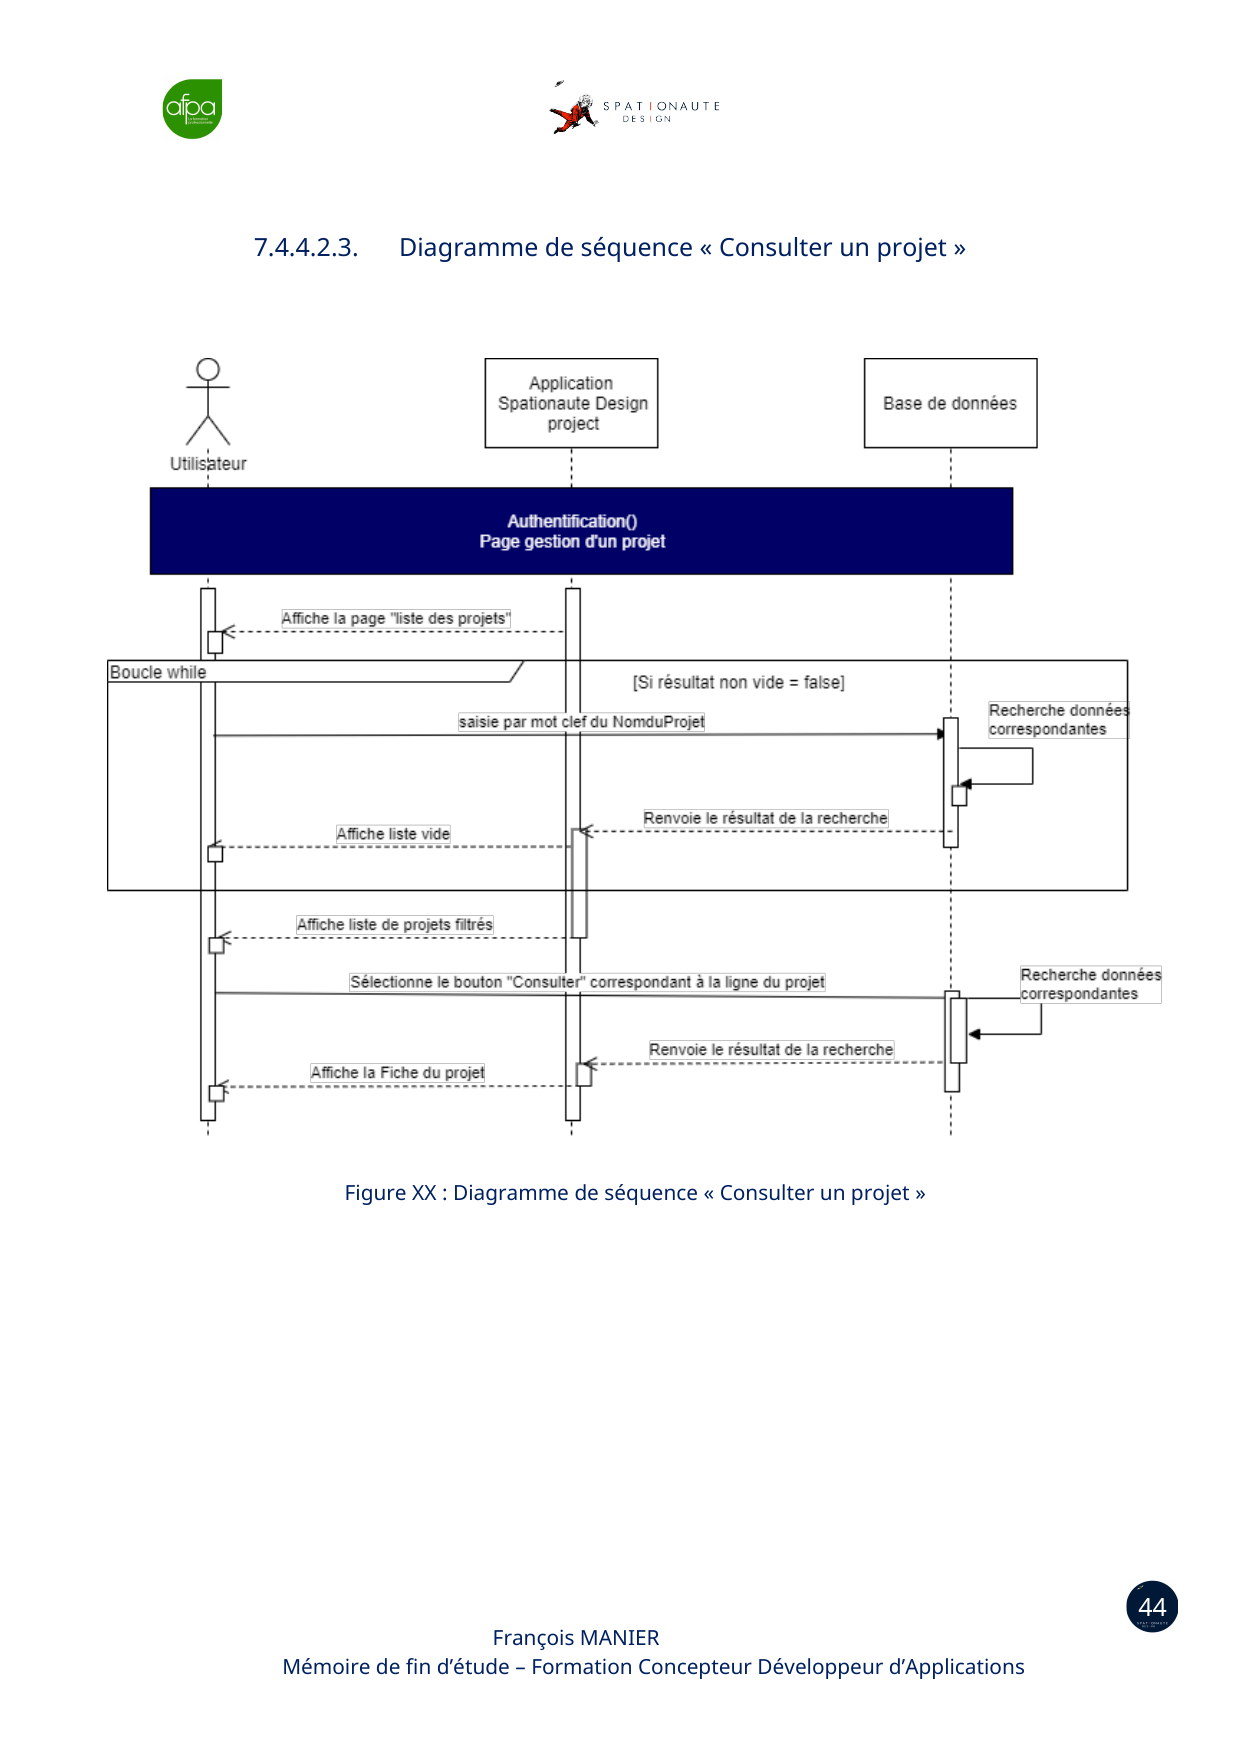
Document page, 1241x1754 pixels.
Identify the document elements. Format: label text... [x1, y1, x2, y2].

picture [162, 75, 223, 141]
text Figure XX : Diagramme de séquence « Consulter un projet » [103, 1178, 1167, 1206]
picture [107, 358, 1163, 1145]
subtitle Diagramme de séquence « Consulter un projet » [253, 229, 1167, 263]
picture [1126, 1580, 1178, 1633]
picture [531, 73, 739, 141]
